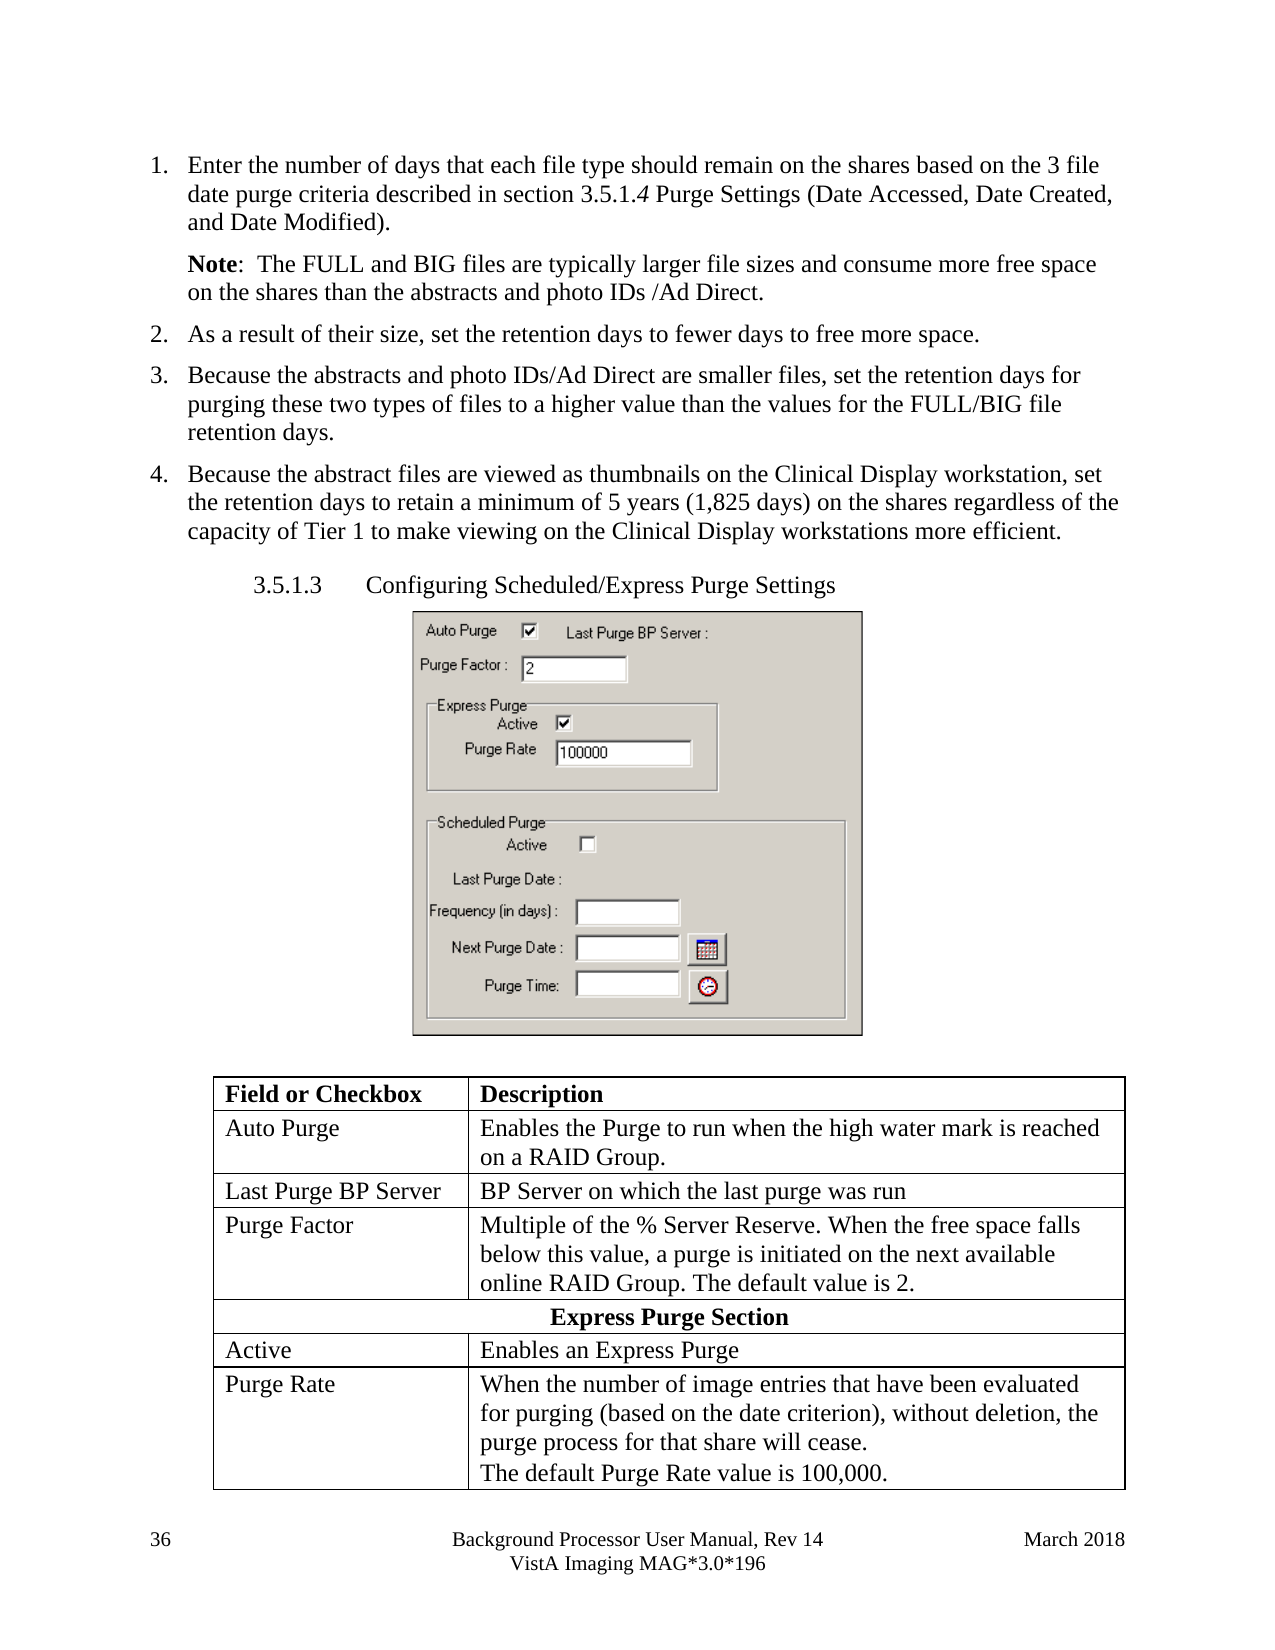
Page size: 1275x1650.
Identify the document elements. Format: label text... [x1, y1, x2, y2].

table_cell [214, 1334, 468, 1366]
list Because the abstracts and photo IDs/Ad Direct are smaller files, set the retention days for purging these two types of files to a higher value than the values for the FULL/BIG file retention days. [150, 360, 1125, 446]
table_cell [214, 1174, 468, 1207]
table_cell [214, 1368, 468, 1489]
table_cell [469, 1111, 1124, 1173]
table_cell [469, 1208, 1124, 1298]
text Note: The FULL and BIG files are typically larger file sizes and consume more free space on the shares than the abstracts and photo IDs /Ad Direct. [187, 249, 1125, 306]
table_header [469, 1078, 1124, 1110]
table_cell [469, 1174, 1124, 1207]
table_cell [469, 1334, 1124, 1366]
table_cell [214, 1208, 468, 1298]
subtitle Configuring Scheduled/Express Purge Settings [253, 570, 1125, 599]
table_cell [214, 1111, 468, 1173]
list Because the abstract files are viewed as thumbnails on the Clinical Display workstation, set the retention days to retain a minimum of 5 years (1,825 days) on the shares regardless of the capacity of Tier 1 to make viewing on the Clinical Display workstations more efficient. [150, 459, 1125, 545]
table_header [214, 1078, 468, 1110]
list Enter the number of days that each file type should remain on the shares based on the 3 file date purge criteria described in section 3.5.1.4 Purge Settings (Date Accessed, Date Created, and Date Modified). [150, 150, 1125, 236]
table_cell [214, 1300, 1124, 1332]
list As a result of their size, set the retention days to fewer days to free more space. [150, 319, 1125, 347]
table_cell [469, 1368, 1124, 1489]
